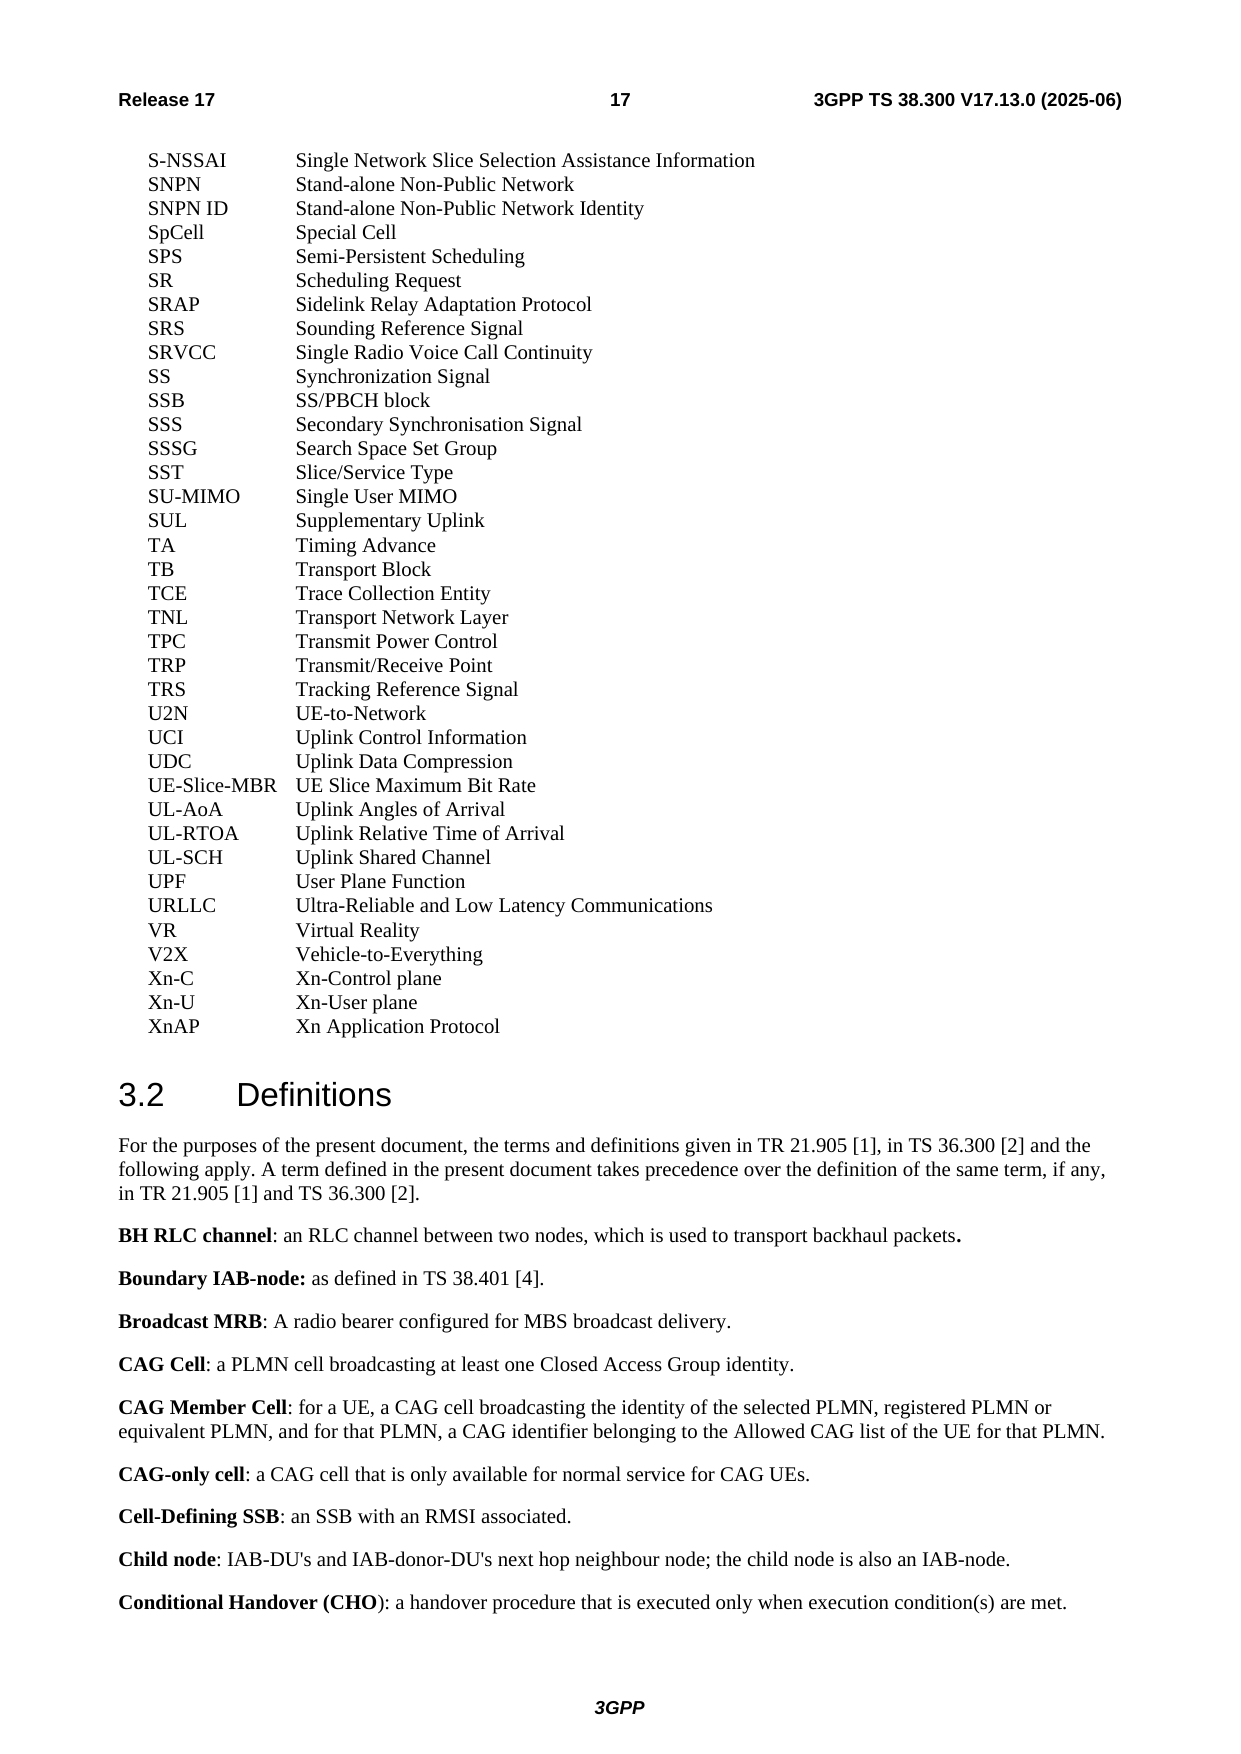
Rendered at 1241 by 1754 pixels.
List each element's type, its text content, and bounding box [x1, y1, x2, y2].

text TB Transport Block [148, 557, 1122, 581]
text SST Slice/Service Type [148, 460, 1122, 484]
text CAG Member Cell: for a UE, a CAG cell broadcasting the identity of the selected PLMN, registered PLMN or equivalent PLMN, and for that PLMN, a CAG identifier belonging to the Allowed CAG list of the UE for that PLMN. [118, 1395, 1122, 1443]
text UL-AoA Uplink Angles of Arrival [148, 797, 1122, 821]
text Conditional Handover (CHO): a handover procedure that is executed only when execution condition(s) are met. [118, 1590, 1122, 1614]
text SSS Secondary Synchronisation Signal [148, 412, 1122, 436]
text SNPN Stand-alone Non-Public Network [148, 172, 1122, 196]
text URLLC Ultra-Reliable and Low Latency Communications [148, 893, 1122, 917]
text UPF User Plane Function [148, 869, 1122, 893]
text TA Timing Advance [148, 532, 1122, 557]
text Cell-Defining SSB: an SSB with an RMSI associated. [118, 1504, 1122, 1528]
subtitle 3.2 Definitions [118, 1075, 1122, 1114]
text XnAP Xn Application Protocol [148, 1014, 1122, 1038]
text VR Virtual Reality [148, 917, 1122, 942]
text BH RLC channel: an RLC channel between two nodes, which is used to transport backhaul packets. [118, 1223, 1122, 1247]
text UE-Slice-MBR UE Slice Maximum Bit Rate [148, 773, 1122, 797]
text SUL Supplementary Uplink [148, 508, 1122, 532]
text UCI Uplink Control Information [148, 725, 1122, 749]
text TRP Transmit/Receive Point [148, 653, 1122, 677]
text Xn-C Xn-Control plane [148, 966, 1122, 990]
text SR Scheduling Request [148, 268, 1122, 292]
text Child node: IAB-DU's and IAB-donor-DU's next hop neighbour node; the child node is also an IAB-node. [118, 1547, 1122, 1571]
text UDC Uplink Data Compression [148, 749, 1122, 773]
text CAG-only cell: a CAG cell that is only available for normal service for CAG UEs. [118, 1462, 1122, 1486]
text TCE Trace Collection Entity [148, 581, 1122, 605]
text CAG Cell: a PLMN cell broadcasting at least one Closed Access Group identity. [118, 1352, 1122, 1376]
text SNPN ID Stand-alone Non-Public Network Identity [148, 196, 1122, 220]
text SU-MIMO Single User MIMO [148, 484, 1122, 508]
text SS Synchronization Signal [148, 364, 1122, 388]
text SRVCC Single Radio Voice Call Continuity [148, 340, 1122, 364]
text SRAP Sidelink Relay Adaptation Protocol [148, 292, 1122, 316]
text SPS Semi-Persistent Scheduling [148, 244, 1122, 268]
text TNL Transport Network Layer [148, 605, 1122, 629]
text Xn-U Xn-User plane [148, 990, 1122, 1014]
text SSB SS/PBCH block [148, 388, 1122, 412]
text SRS Sounding Reference Signal [148, 316, 1122, 340]
text SpCell Special Cell [148, 220, 1122, 244]
text Broadcast MRB: A radio bearer configured for MBS broadcast delivery. [118, 1309, 1122, 1333]
text V2X Vehicle-to-Everything [148, 942, 1122, 966]
text S-NSSAI Single Network Slice Selection Assistance Information [148, 147, 1122, 172]
text TRS Tracking Reference Signal [148, 677, 1122, 701]
text For the purposes of the present document, the terms and definitions given in TR 21.905 [1], in TS 36.300 [2] and the following apply. A term defined in the present document takes precedence over the definition of the same term, if any, in TR 21.905 [1] and TS 36.300 [2]. [118, 1132, 1122, 1205]
text SSSG Search Space Set Group [148, 436, 1122, 460]
text UL-RTOA Uplink Relative Time of Arrival [148, 821, 1122, 845]
text UL-SCH Uplink Shared Channel [148, 845, 1122, 869]
text U2N UE-to-Network [148, 701, 1122, 725]
text TPC Transmit Power Control [148, 629, 1122, 653]
text Boundary IAB-node: as defined in TS 38.401 [4]. [118, 1266, 1122, 1290]
